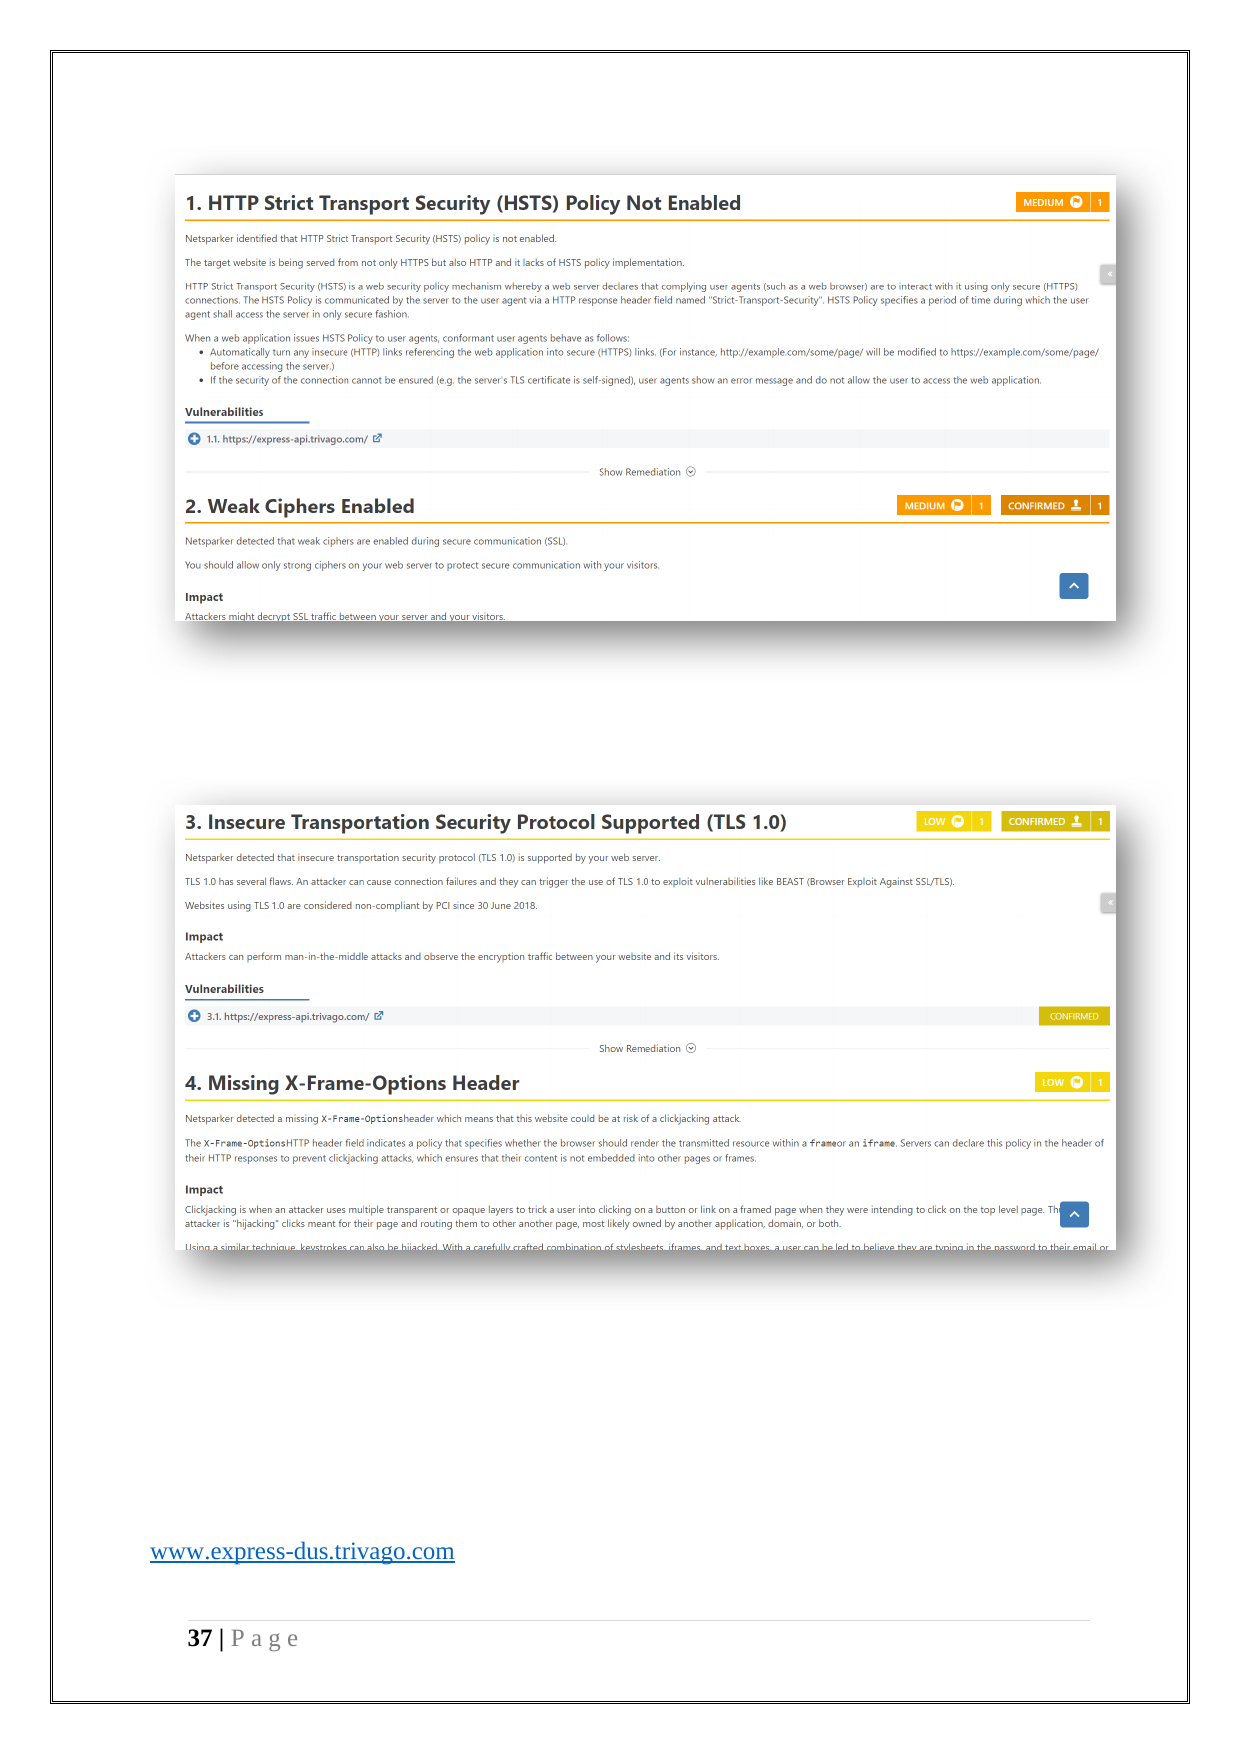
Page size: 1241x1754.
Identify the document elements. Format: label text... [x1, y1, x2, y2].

picture [175, 805, 1116, 1250]
text www.express-dus.trivago.com [150, 1536, 1090, 1565]
picture [175, 174, 1116, 621]
